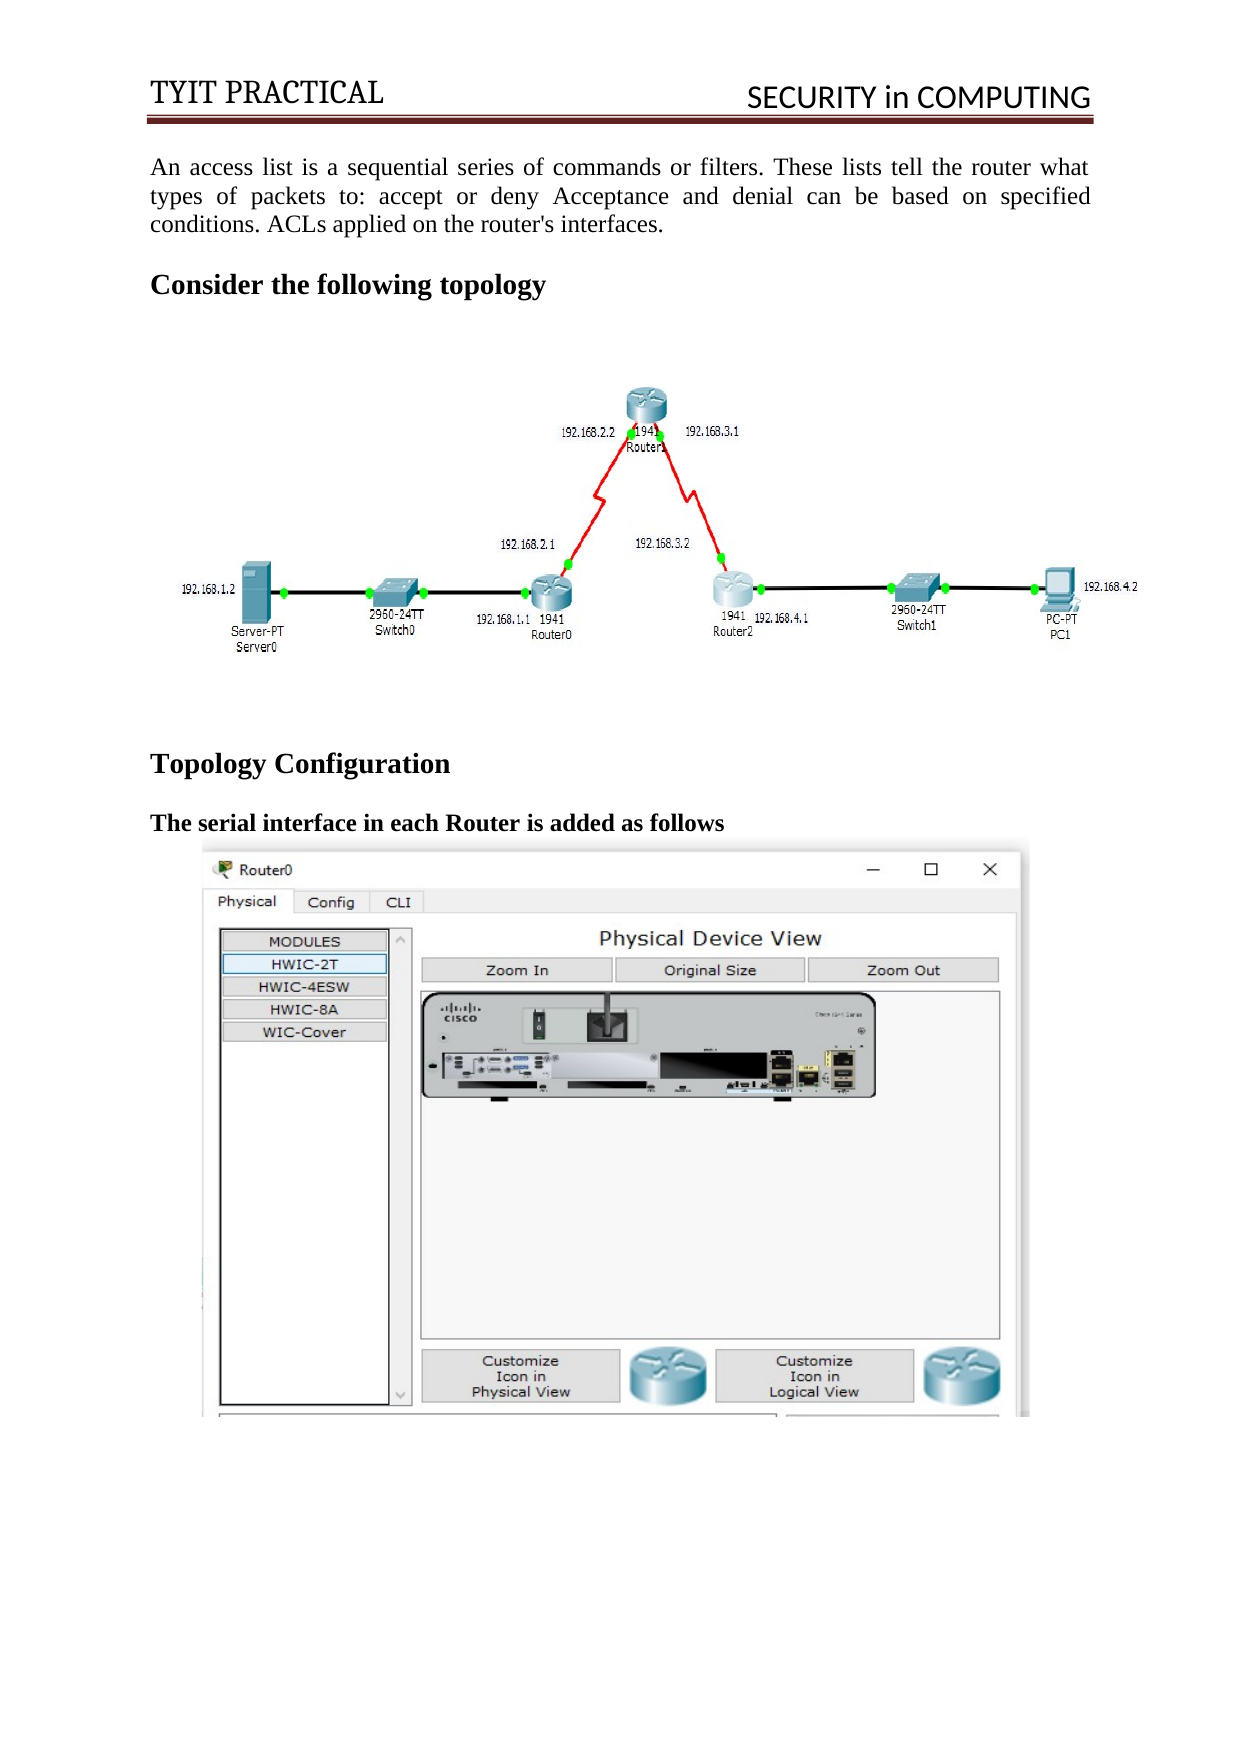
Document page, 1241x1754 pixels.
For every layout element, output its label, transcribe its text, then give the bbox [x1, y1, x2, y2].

text An access list is a sequential series of commands or filters. These lists tell the router what types of packets to: accept or deny Acceptance and denial can be based on specified conditions. ACLs applied on the router's interfaces. [150, 152, 1091, 238]
picture [201, 836, 1030, 1417]
picture [177, 387, 1138, 652]
subtitle The serial interface in each Router is added as follows [150, 808, 1161, 837]
text Topology Configuration [150, 746, 1161, 779]
subtitle Consider the following topology [150, 267, 1161, 301]
